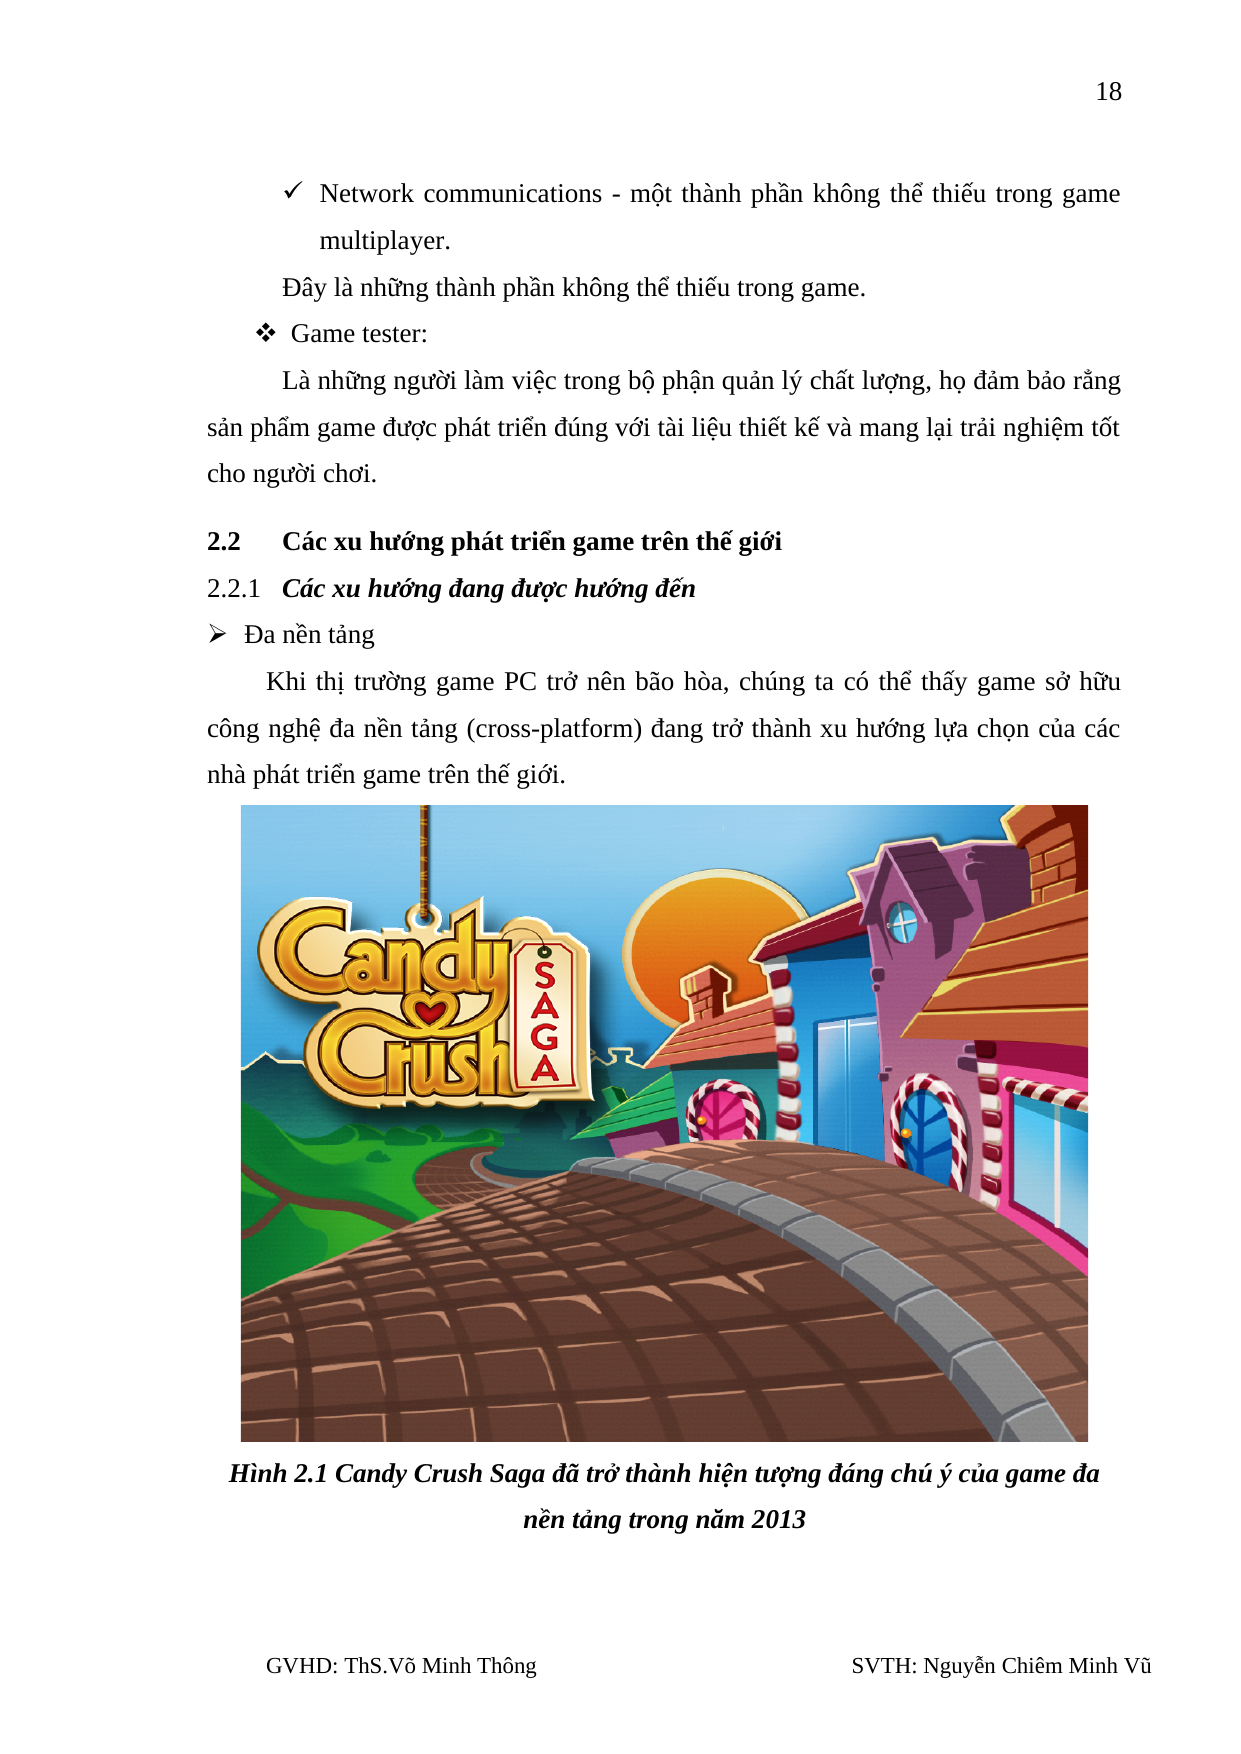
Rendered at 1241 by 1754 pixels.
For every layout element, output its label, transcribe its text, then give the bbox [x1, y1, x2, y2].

subtitle Hình 2.1 Candy Crush Saga đã trở thành hiện tượng đáng chú ý của game đa nền tảng trong năm 2013 [207, 1457, 1122, 1534]
text Đây là những thành phần không thể thiếu trong game. [207, 271, 1122, 302]
text Đa nền tảng [207, 618, 1122, 649]
picture [240, 805, 1089, 1442]
list Network communications - một thành phần không thể thiếu trong game multiplayer. [282, 177, 1122, 255]
text Game tester: [253, 317, 1122, 348]
subtitle Các xu hướng phát triển game trên thế giới [207, 525, 1122, 556]
text Là những người làm việc trong bộ phận quản lý chất lượng, họ đảm bảo rẳng sản phẩm game được phát triển đúng với tài liệu thiết kế và mang lại trải nghiệm tốt cho người chơi. [207, 364, 1122, 489]
subtitle Các xu hướng đang được hướng đến [207, 572, 1122, 603]
text Khi thị trường game PC trở nên bão hòa, chúng ta có thể thấy game sở hữu công nghệ đa nền tảng (cross-platform) đang trở thành xu hướng lựa chọn của các nhà phát triển game trên thế giới. [207, 665, 1122, 790]
